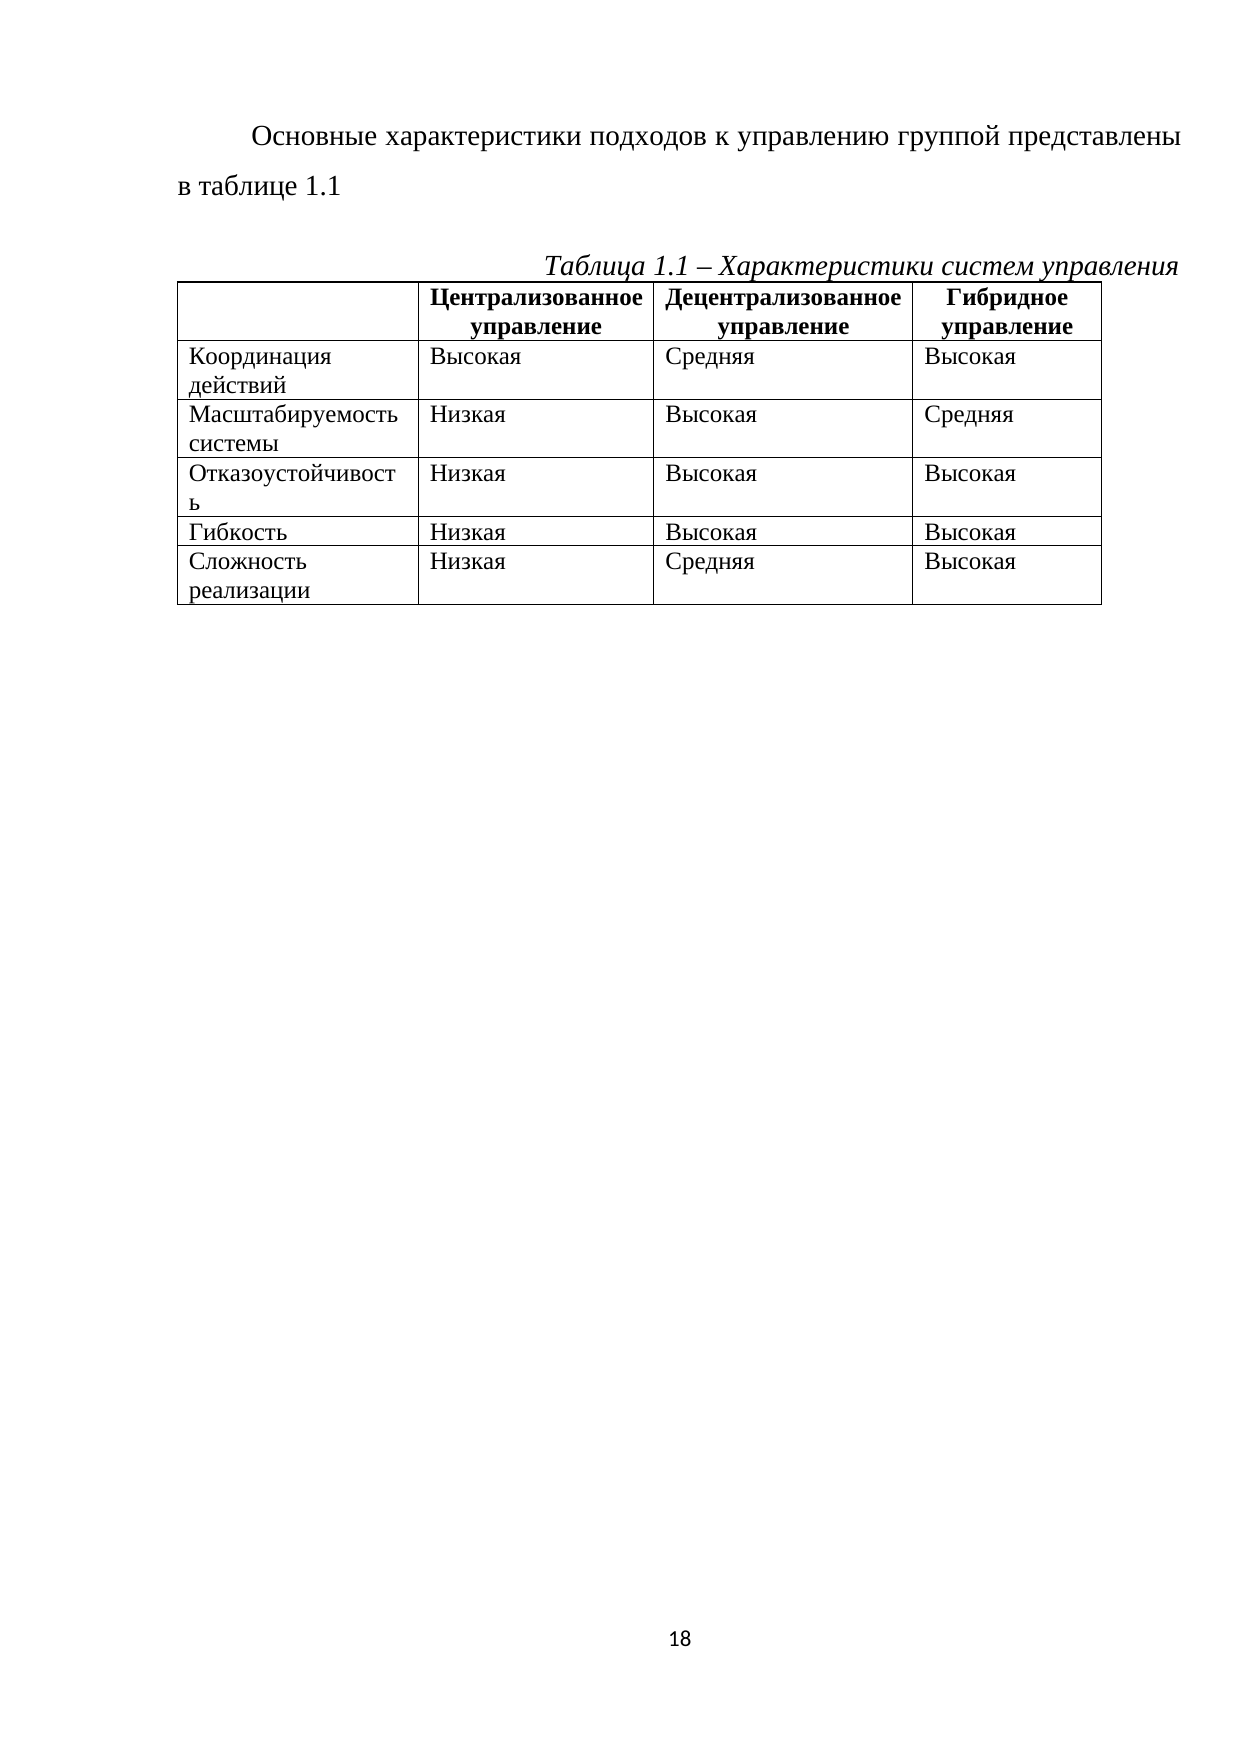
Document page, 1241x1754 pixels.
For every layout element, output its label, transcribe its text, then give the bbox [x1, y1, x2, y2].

table_header [178, 283, 418, 340]
table_cell Высокая [913, 546, 1101, 604]
table_cell Масштабируемость системы [178, 400, 418, 457]
table_cell Высокая [654, 400, 912, 457]
table_cell Низкая [419, 517, 653, 545]
table_cell Средняя [654, 341, 912, 398]
text Таблица 1.1 – Характеристики систем управления [177, 248, 1182, 281]
table_cell Координация действий [178, 341, 418, 398]
table_cell Низкая [419, 400, 653, 457]
table_cell Высокая [913, 458, 1101, 516]
table_header Гибридное управление [913, 283, 1101, 340]
table_cell Отказоустойчивость [178, 458, 418, 516]
table_cell Средняя [654, 546, 912, 604]
table_header Децентрализованное управление [654, 283, 912, 340]
table_header Централизованное управление [419, 283, 653, 340]
text Основные характеристики подходов к управлению группой представлены в таблице 1.1 [177, 118, 1182, 202]
table_cell Высокая [654, 458, 912, 516]
table_cell Низкая [419, 546, 653, 604]
table_cell Сложность реализации [178, 546, 418, 604]
table_cell Гибкость [178, 517, 418, 545]
table_cell Низкая [419, 458, 653, 516]
table_cell Высокая [913, 517, 1101, 545]
table_cell Высокая [913, 341, 1101, 398]
table_cell Высокая [419, 341, 653, 398]
table_cell Средняя [913, 400, 1101, 457]
table_cell Высокая [654, 517, 912, 545]
